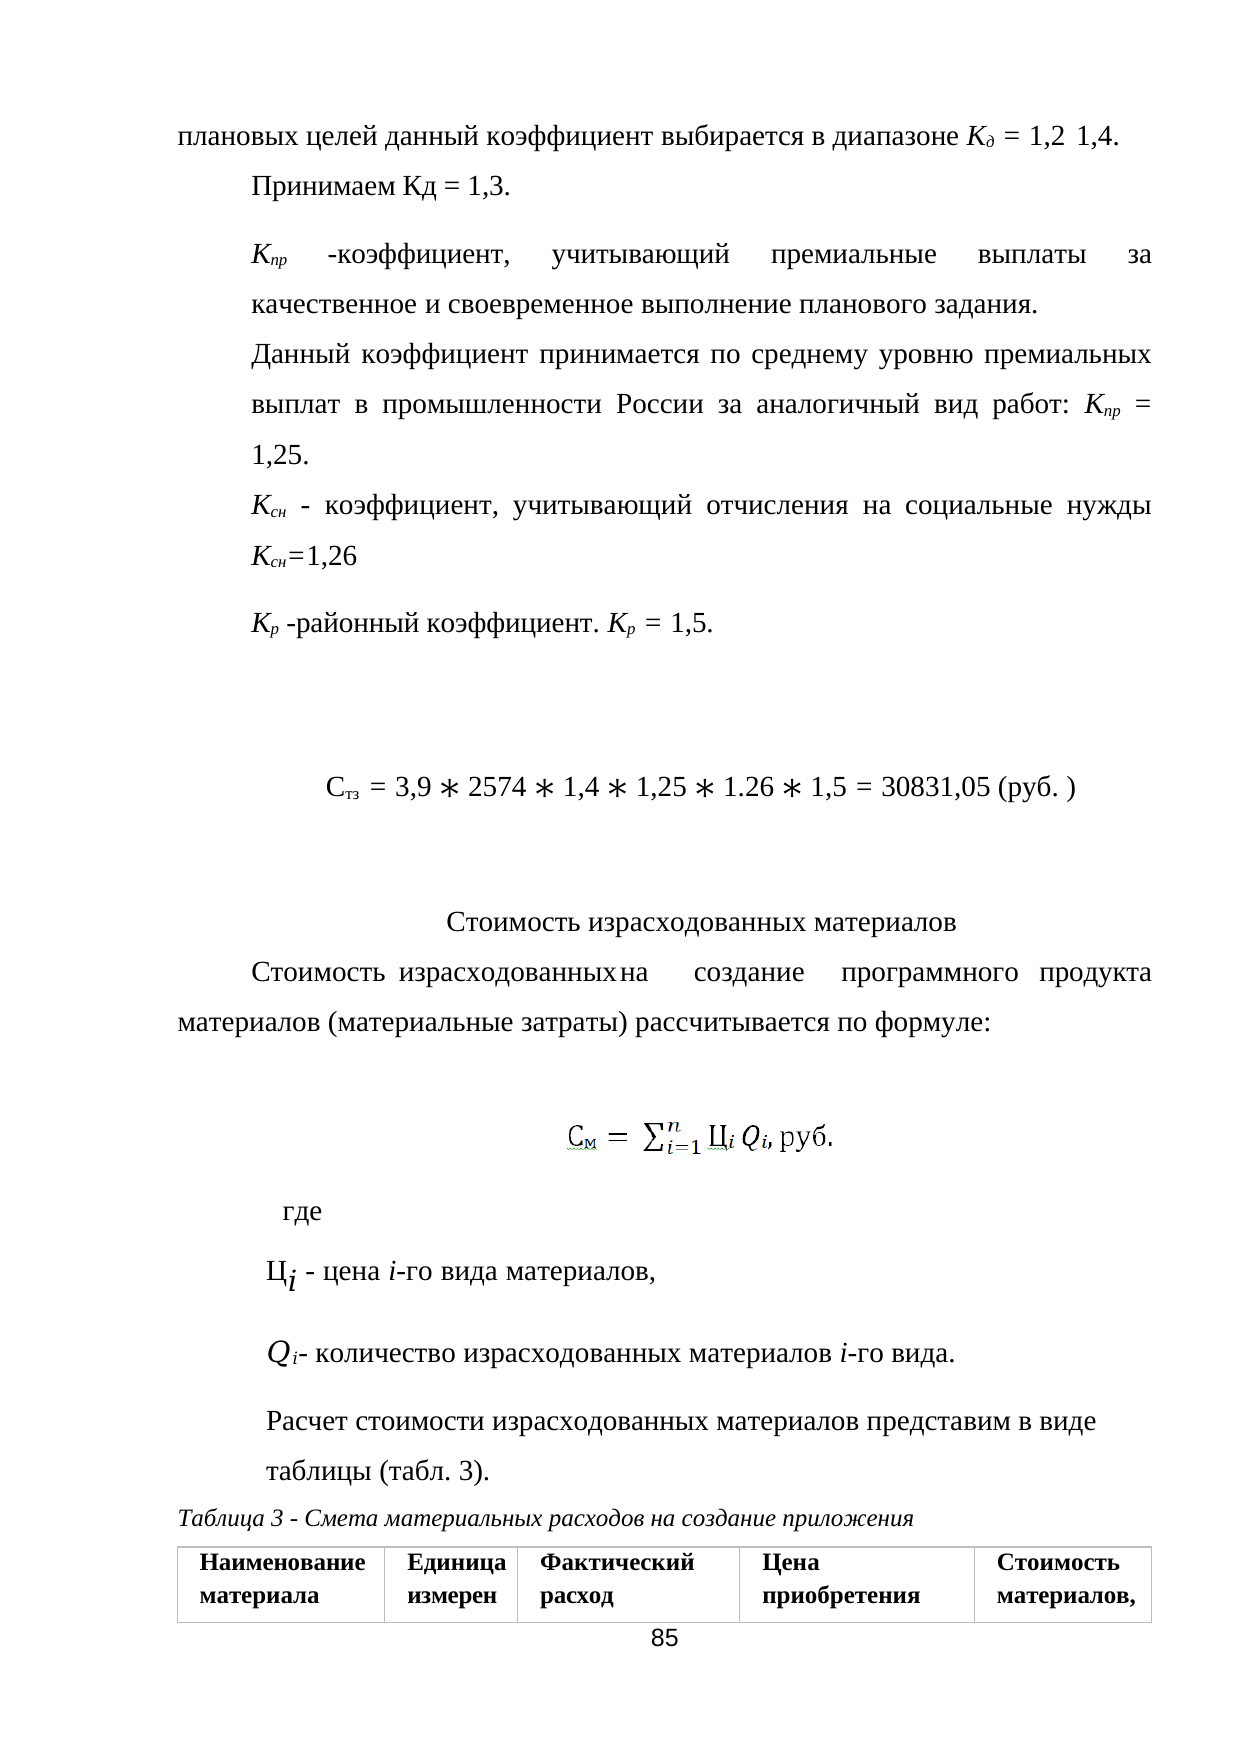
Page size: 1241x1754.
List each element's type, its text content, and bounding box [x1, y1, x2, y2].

text Стоимость израсходованных на создание программного продукта материалов (материальные затраты) рассчитывается по формуле: [177, 954, 1152, 1038]
text где [282, 1193, 1152, 1227]
text Стз = 3,9 ∗ 2574 ∗ 1,4 ∗ 1,25 ∗ 1.26 ∗ 1,5 = 30831,05 (руб. ) [249, 768, 1152, 803]
text Принимаем Кд = 1,3. [251, 168, 1152, 202]
text Ц𝑖 - цена i-го вида материалов, [266, 1252, 1152, 1298]
text Данный коэффициент принимается по среднему уровню премиальных выплат в промышленности России за аналогичный вид работ: Кпр = 1,25. [251, 336, 1152, 471]
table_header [518, 1548, 739, 1622]
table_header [178, 1548, 384, 1622]
text Ксн - коэффициент, учитывающий отчисления на социальные нужды Ксн=1,26 [251, 487, 1152, 571]
text Кпр -коэффициент, учитывающий премиальные выплаты за качественное и своевременное выполнение планового задания. [251, 236, 1152, 319]
text 𝑄𝑖- количество израсходованных материалов i-го вида. [266, 1333, 1152, 1368]
text Кр -районный коэффициент. Кр = 1,5. [251, 605, 1152, 638]
table_header Единица измерения [385, 1548, 517, 1622]
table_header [740, 1548, 974, 1622]
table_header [975, 1548, 1151, 1622]
text Расчет стоимости израсходованных материалов представим в виде таблицы (табл. 3). [266, 1403, 1152, 1487]
picture [553, 1105, 850, 1168]
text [177, 118, 1152, 152]
text Таблица 3 - Смета материальных расходов на создание приложения [177, 1503, 1152, 1532]
text Стоимость израсходованных материалов [177, 904, 1152, 937]
